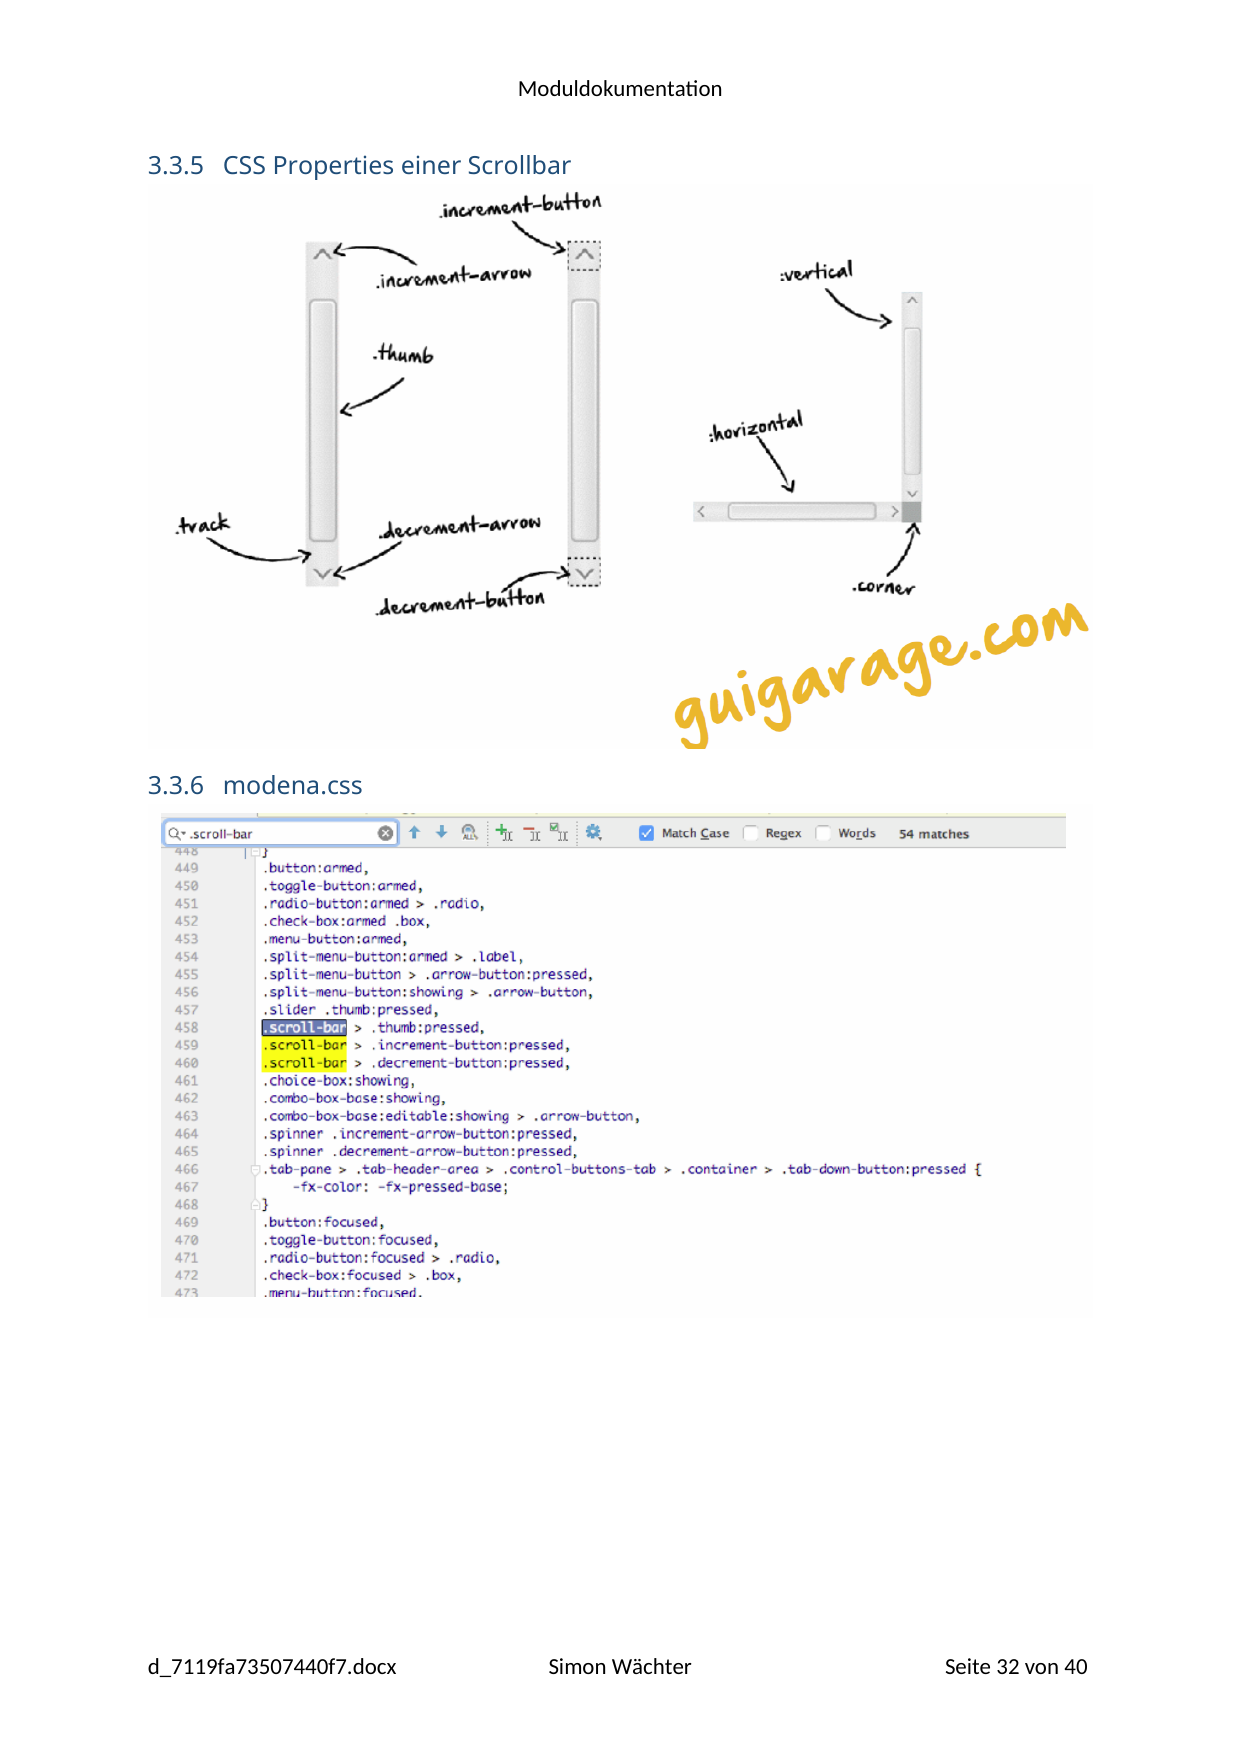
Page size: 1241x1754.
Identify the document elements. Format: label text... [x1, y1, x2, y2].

picture [147, 804, 1093, 1318]
subtitle modena.css [148, 767, 1093, 802]
picture [147, 184, 1093, 749]
subtitle CSS Properties einer Scrollbar [148, 148, 1093, 182]
